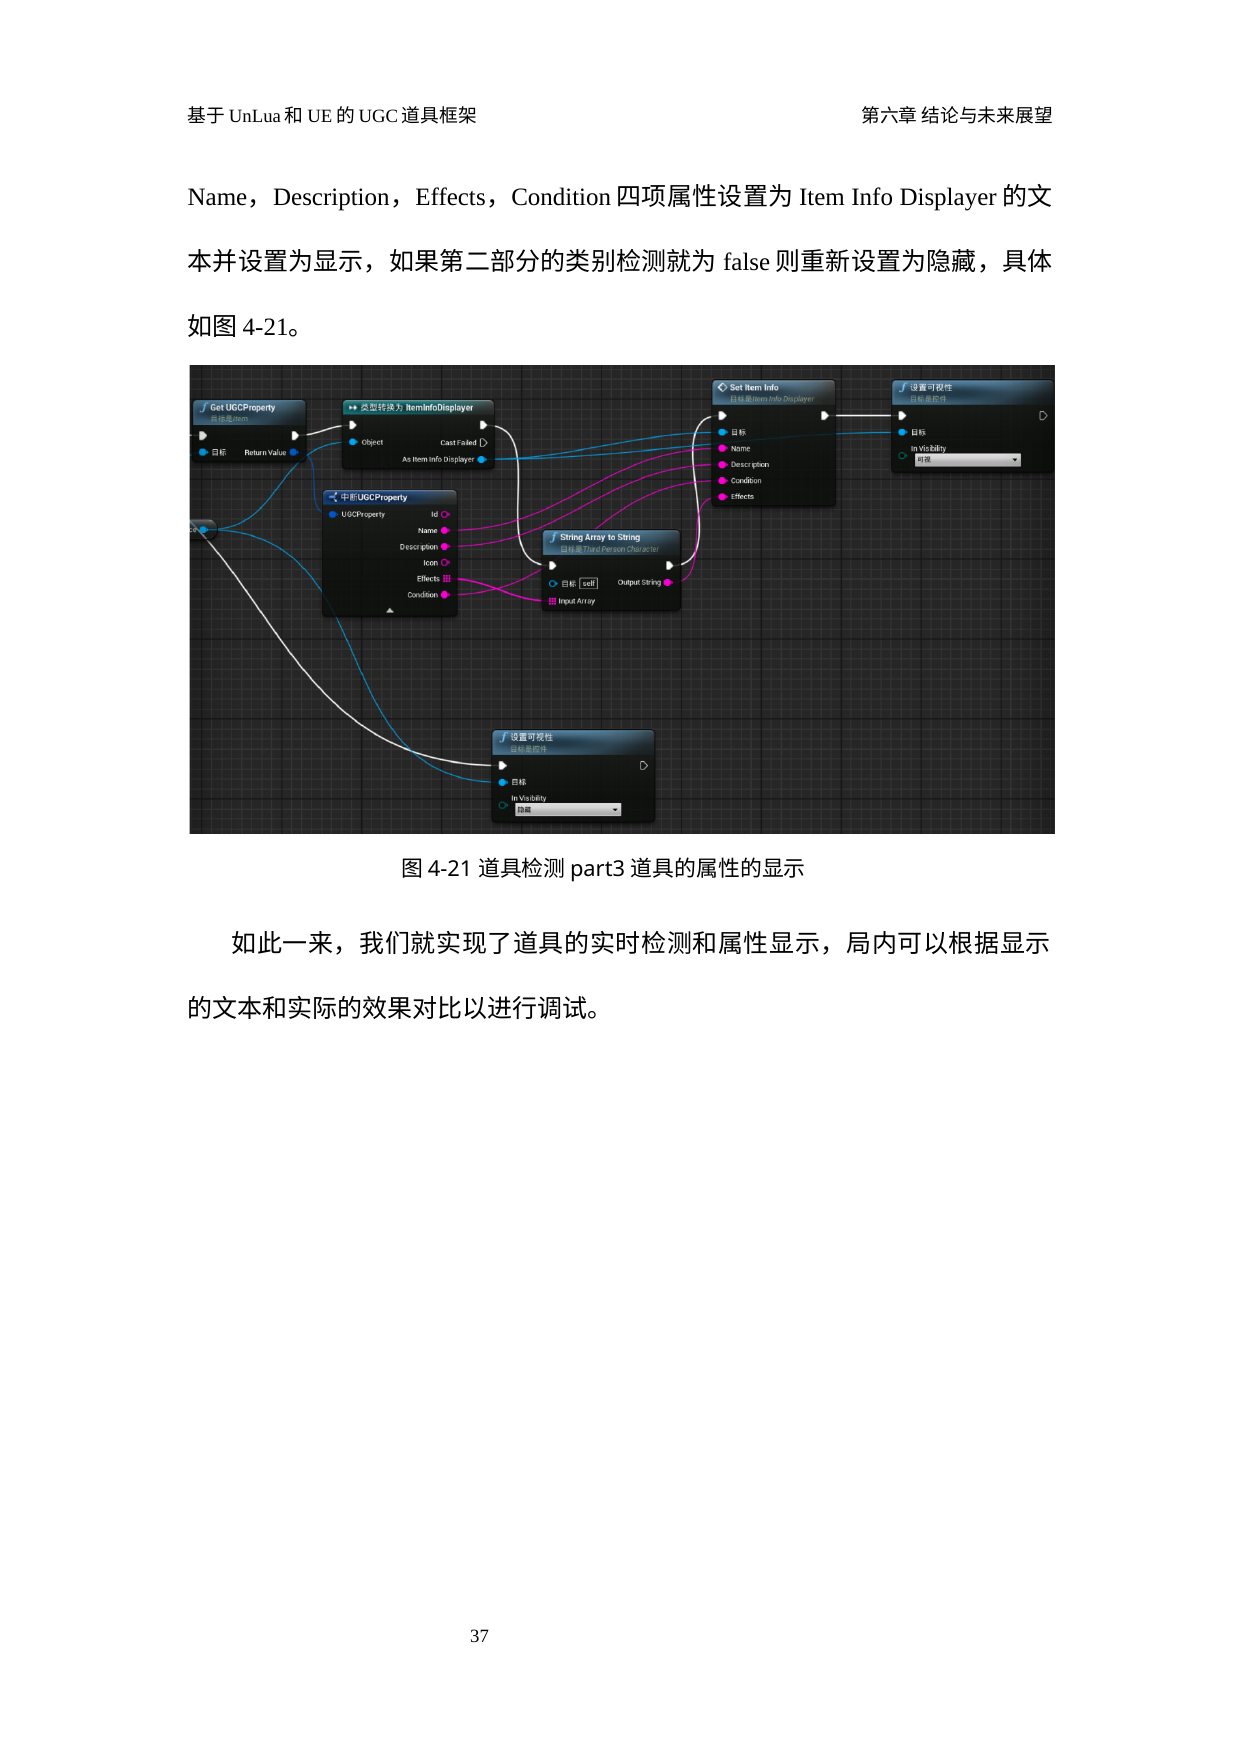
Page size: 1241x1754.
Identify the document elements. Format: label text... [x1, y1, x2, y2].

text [187, 162, 1053, 357]
picture [189, 365, 1055, 834]
